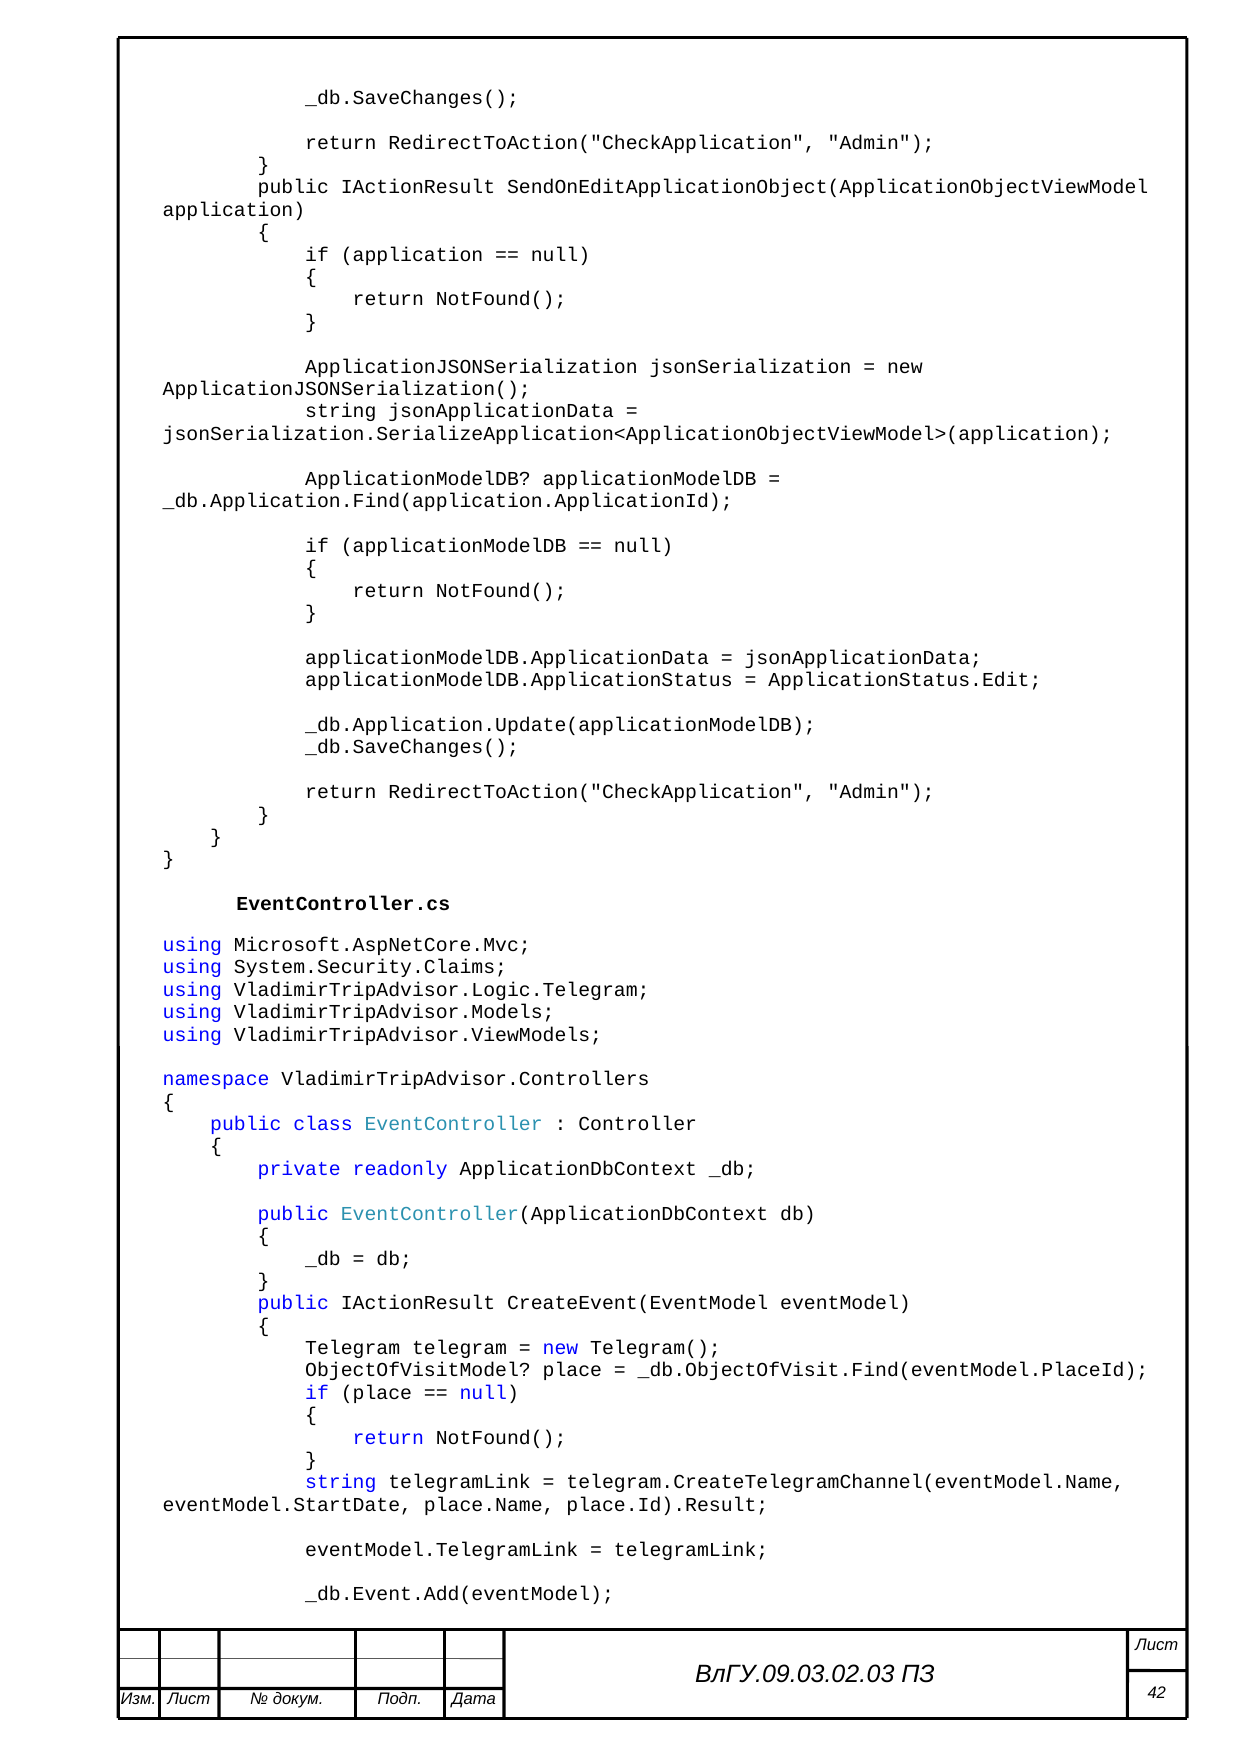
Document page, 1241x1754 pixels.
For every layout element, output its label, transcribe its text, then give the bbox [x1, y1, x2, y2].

text if (application == null) [162, 244, 1194, 267]
text _db.SaveChanges(); [162, 88, 1194, 110]
text _db.Application.Update(applicationModelDB); [162, 715, 1194, 737]
text applicationModelDB.ApplicationData = jsonApplicationData; [162, 648, 1194, 670]
text public class EventController : Controller [162, 1114, 1194, 1136]
text public IActionResult SendOnEditApplicationObject(ApplicationObjectViewModel application) [162, 177, 1194, 222]
text _db = db; [162, 1248, 1194, 1271]
text { [162, 1316, 1194, 1338]
text _db.SaveChanges(); [162, 737, 1194, 760]
text } [162, 827, 1194, 849]
text public EventController(ApplicationDbContext db) [162, 1204, 1194, 1226]
text using Microsoft.AspNetCore.Mvc; [162, 935, 1194, 957]
text return NotFound(); [162, 289, 1194, 312]
text { [162, 1226, 1194, 1248]
text { [162, 1405, 1194, 1428]
text namespace VladimirTripAdvisor.Controllers [162, 1069, 1194, 1092]
text using VladimirTripAdvisor.Logic.Telegram; [162, 980, 1194, 1002]
text using VladimirTripAdvisor.Models; [162, 1002, 1194, 1024]
text private readonly ApplicationDbContext _db; [162, 1159, 1194, 1181]
text return RedirectToAction("CheckApplication", "Admin"); [162, 133, 1194, 155]
text ObjectOfVisitModel? place = _db.ObjectOfVisit.Find(eventModel.PlaceId); [162, 1360, 1194, 1383]
text return NotFound(); [162, 581, 1194, 603]
text { [162, 267, 1194, 289]
text using System.Security.Claims; [162, 957, 1194, 980]
text Telegram telegram = new Telegram(); [162, 1338, 1194, 1360]
text } [162, 1271, 1194, 1293]
text } [162, 603, 1194, 625]
text using VladimirTripAdvisor.ViewModels; [162, 1024, 1194, 1047]
text { [162, 1092, 1194, 1114]
text } [162, 849, 1194, 872]
text } [162, 804, 1194, 827]
text } [162, 155, 1194, 177]
text if (place == null) [162, 1383, 1194, 1405]
text EventController.cs [162, 894, 1194, 916]
text { [162, 558, 1194, 581]
text return RedirectToAction("CheckApplication", "Admin"); [162, 782, 1194, 804]
text eventModel.TelegramLink = telegramLink; [162, 1539, 1194, 1562]
text ApplicationJSONSerialization jsonSerialization = new ApplicationJSONSerialization(); [162, 357, 1194, 401]
text _db.Event.Add(eventModel); [162, 1584, 1194, 1607]
text ApplicationModelDB? applicationModelDB = _db.Application.Find(application.ApplicationId); [162, 468, 1194, 513]
text if (applicationModelDB == null) [162, 536, 1194, 558]
text { [162, 222, 1194, 244]
text { [162, 1136, 1194, 1159]
text applicationModelDB.ApplicationStatus = ApplicationStatus.Edit; [162, 670, 1194, 692]
text return NotFound(); [162, 1428, 1194, 1450]
text } [162, 312, 1194, 334]
text public IActionResult CreateEvent(EventModel eventModel) [162, 1293, 1194, 1316]
text string jsonApplicationData = jsonSerialization.SerializeApplication<ApplicationObjectViewModel>(application); [162, 401, 1194, 446]
text } [162, 1450, 1194, 1472]
text string telegramLink = telegram.CreateTelegramChannel(eventModel.Name, eventModel.StartDate, place.Name, place.Id).Result; [162, 1472, 1194, 1517]
